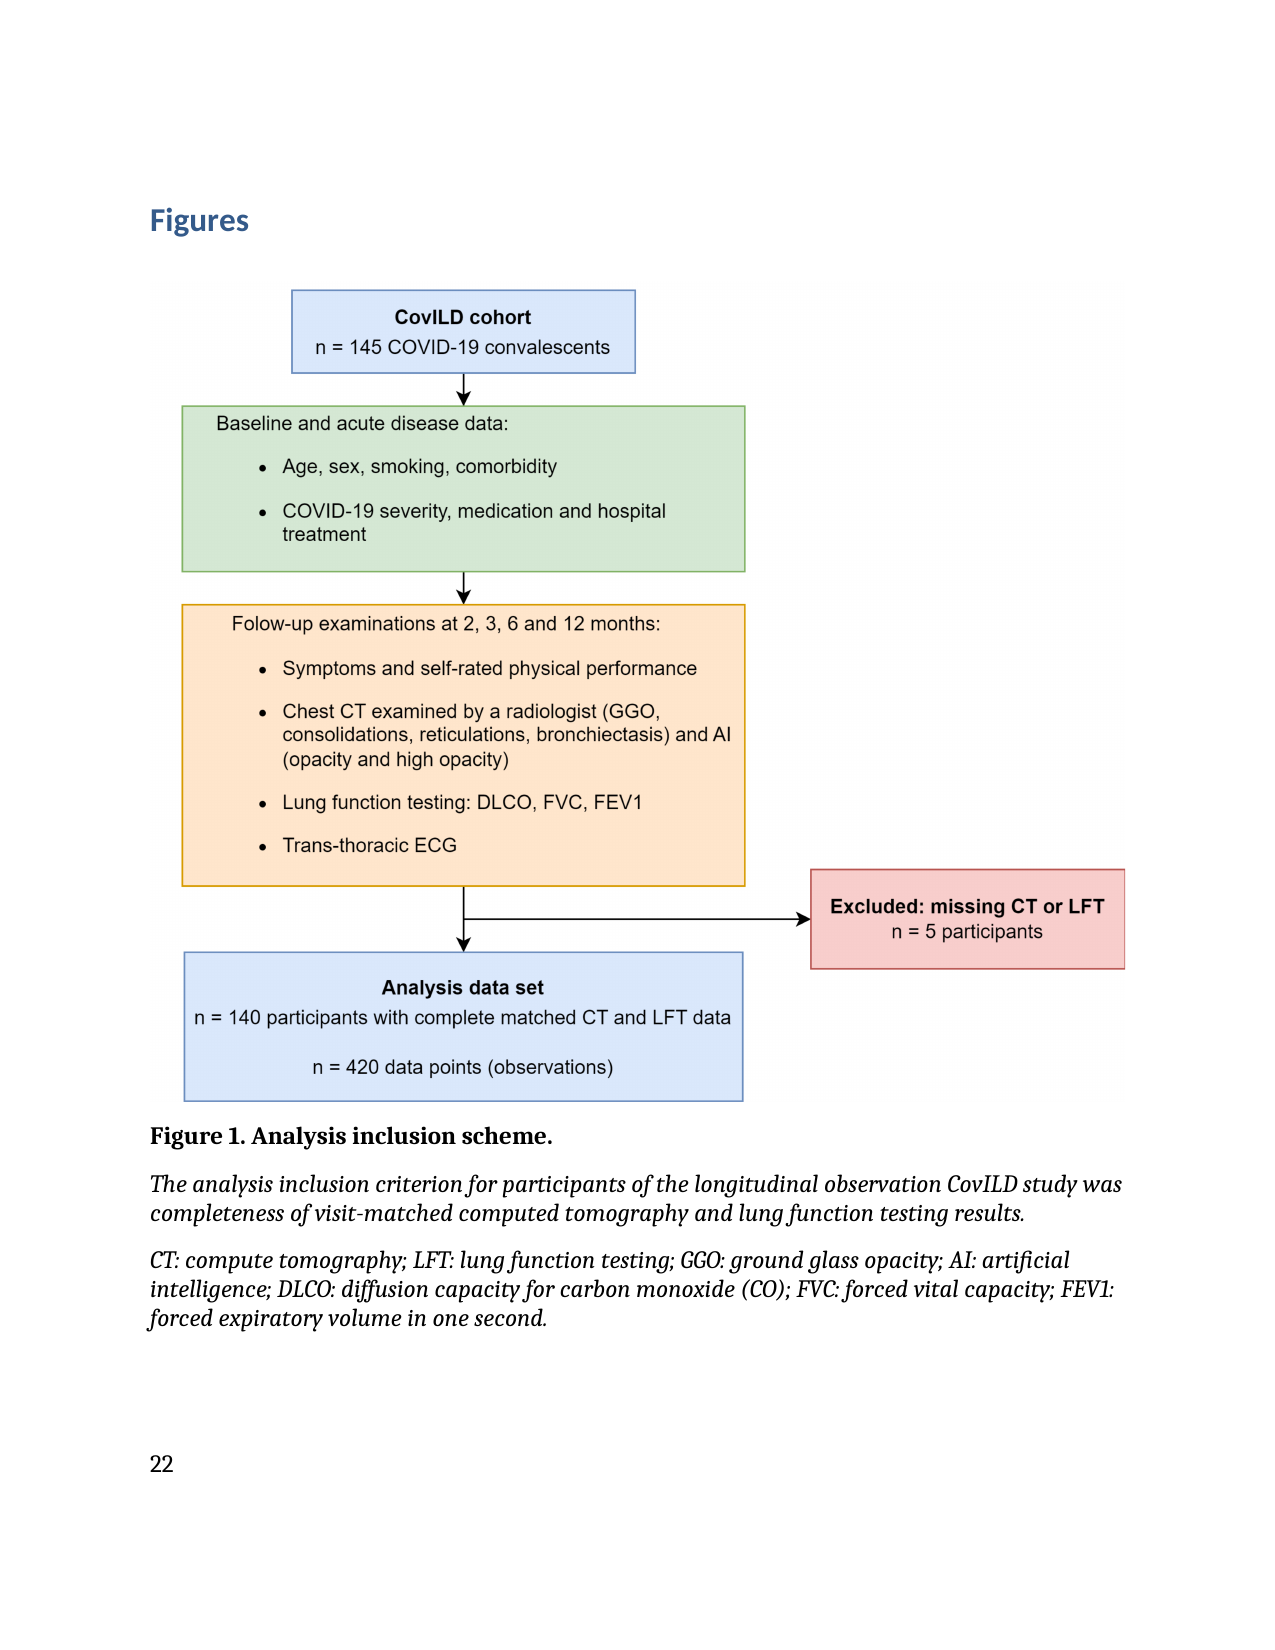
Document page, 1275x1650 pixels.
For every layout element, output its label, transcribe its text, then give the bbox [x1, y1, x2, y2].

text CT: compute tomography; LFT: lung function testing; GGO: ground glass opacity; AI: artificial intelligence; DLCO: diffusion capacity for carbon monoxide (CO); FVC: forced vital capacity; FEV1: forced expiratory volume in one second. [150, 1246, 1125, 1332]
text Figure 1. Analysis inclusion scheme. [150, 1122, 1125, 1151]
subtitle Figures [150, 199, 1125, 240]
text The analysis inclusion criterion for participants of the longitudinal observation CovILD study was completeness of visit-matched computed tomography and lung function testing results. [150, 1170, 1125, 1227]
picture [150, 281, 1125, 1102]
